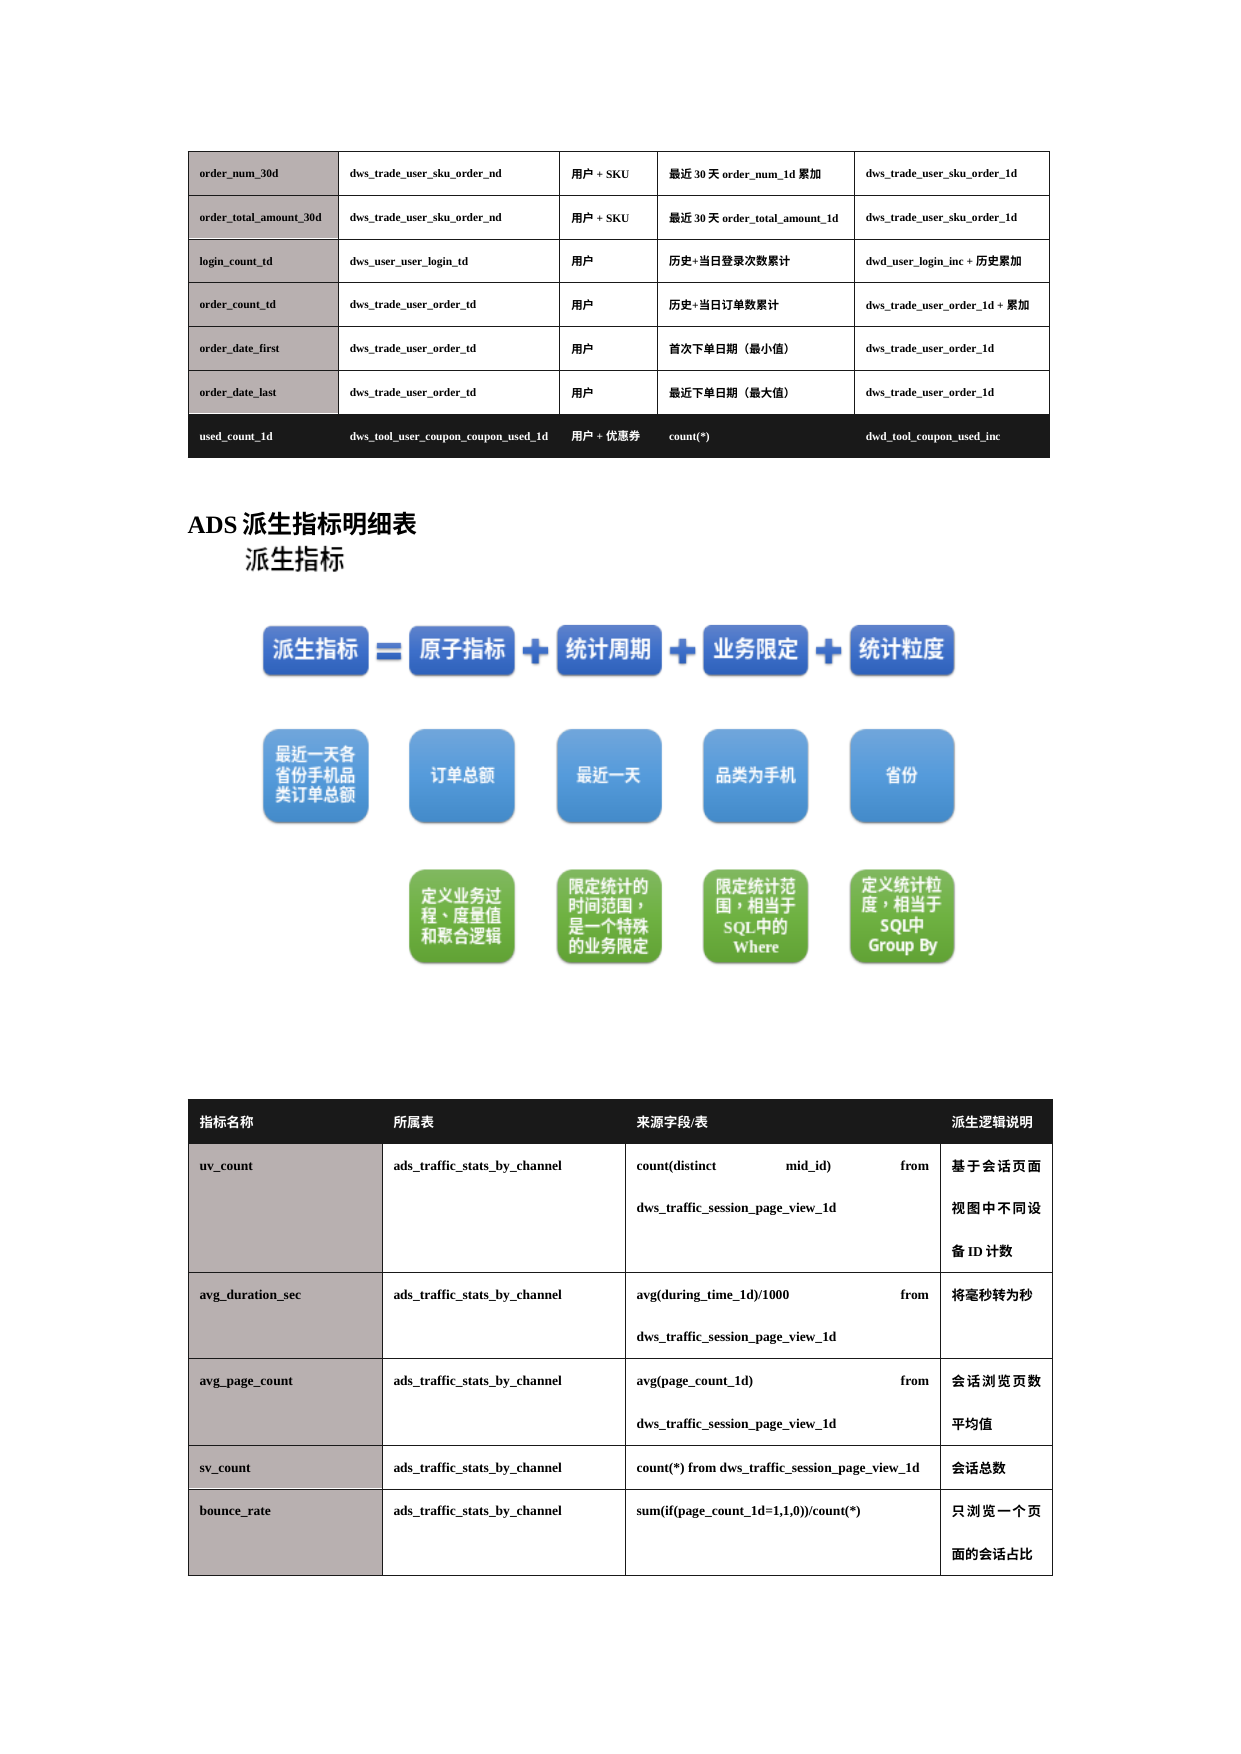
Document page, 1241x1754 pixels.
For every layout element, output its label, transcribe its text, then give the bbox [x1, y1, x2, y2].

table_cell ads_traffic_stats_by_channel [383, 1359, 625, 1445]
table_cell avg(page_count_1d) from dws_traffic_session_page_view_1d [626, 1359, 940, 1445]
table_cell dws_trade_user_sku_order_1d [855, 196, 1049, 238]
table_cell dwd_tool_coupon_used_inc [855, 415, 1049, 457]
table_cell 最近30天 order_num_1d 累加 [658, 152, 854, 195]
table_cell dwd_user_login_inc + 历史累加 [855, 240, 1049, 282]
table_cell order_total_amount_30d [189, 196, 338, 238]
table_cell ads_traffic_stats_by_channel [383, 1446, 625, 1488]
table_cell ads_traffic_stats_by_channel [383, 1490, 625, 1575]
table_cell dws_trade_user_order_1d + 累加 [855, 283, 1049, 326]
table_cell order_count_td [189, 283, 338, 326]
table_cell count(*) from dws_traffic_session_page_view_1d [626, 1446, 940, 1488]
table_cell dws_trade_user_order_td [339, 327, 559, 370]
table_cell order_date_first [189, 327, 338, 370]
table_cell avg(during_time_1d)/1000 from dws_traffic_session_page_view_1d [626, 1273, 940, 1358]
table_cell 历史+当日订单数累计 [658, 283, 854, 326]
table_cell 用户 [560, 371, 657, 413]
table_cell dws_trade_user_order_td [339, 283, 559, 326]
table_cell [855, 152, 1049, 195]
table_cell dws_user_user_login_td [339, 240, 559, 282]
text ADS派生指标明细表 [187, 501, 1053, 544]
table_header 所属表 [383, 1100, 625, 1143]
table_cell ads_traffic_stats_by_channel [383, 1144, 625, 1272]
table_cell login_count_td [189, 240, 338, 282]
table_cell 用户 + SKU [560, 196, 657, 238]
table_cell dws_trade_user_sku_order_nd [339, 196, 559, 238]
table_cell 将毫秒转为秒 [941, 1273, 1052, 1358]
table_cell bounce_rate [189, 1490, 382, 1575]
table_cell sv_count [189, 1446, 382, 1488]
table_cell 历史+当日登录次数累计 [658, 240, 854, 282]
table_cell 用户 + 优惠券 [560, 415, 657, 457]
table_cell ads_traffic_stats_by_channel [383, 1273, 625, 1358]
table_cell count(*) [658, 415, 854, 457]
table_cell 只浏览一个页面的会话占比 [941, 1490, 1052, 1575]
table_header 来源字段/表 [626, 1100, 940, 1143]
table_header 指标名称 [189, 1100, 382, 1143]
table_cell dws_trade_user_order_td [339, 371, 559, 413]
table_cell avg_page_count [189, 1359, 382, 1445]
table_cell 基于会话页面视图中不同设备ID计数 [941, 1144, 1052, 1272]
table_cell order_num_30d [189, 152, 338, 195]
table_cell avg_duration_sec [189, 1273, 382, 1358]
table_cell count(distinct mid_id) from dws_traffic_session_page_view_1d [626, 1144, 940, 1272]
table_cell 用户 [560, 327, 657, 370]
table_cell used_count_1d [189, 415, 338, 457]
table_cell dws_trade_user_order_1d [855, 327, 1049, 370]
table_cell 用户 + SKU [560, 152, 657, 195]
table_cell order_date_last [189, 371, 338, 413]
table_cell 用户 [560, 283, 657, 326]
table_header 派生逻辑说明 [941, 1100, 1052, 1143]
table_cell sum(if(page_count_1d=1,1,0))/count(*) [626, 1490, 940, 1575]
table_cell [339, 152, 559, 195]
table_cell 会话浏览页数平均值 [941, 1359, 1052, 1445]
table_cell dws_trade_user_order_1d [855, 371, 1049, 413]
table_cell uv_count [189, 1144, 382, 1272]
table_cell 首次下单日期（最小值） [658, 327, 854, 370]
table_cell dws_tool_user_coupon_coupon_used_1d [339, 415, 559, 457]
table_cell 用户 [560, 240, 657, 282]
table_cell 会话总数 [941, 1446, 1052, 1488]
table_cell 最近下单日期（最大值） [658, 371, 854, 413]
table_cell 最近30天 order_total_amount_1d [658, 196, 854, 238]
